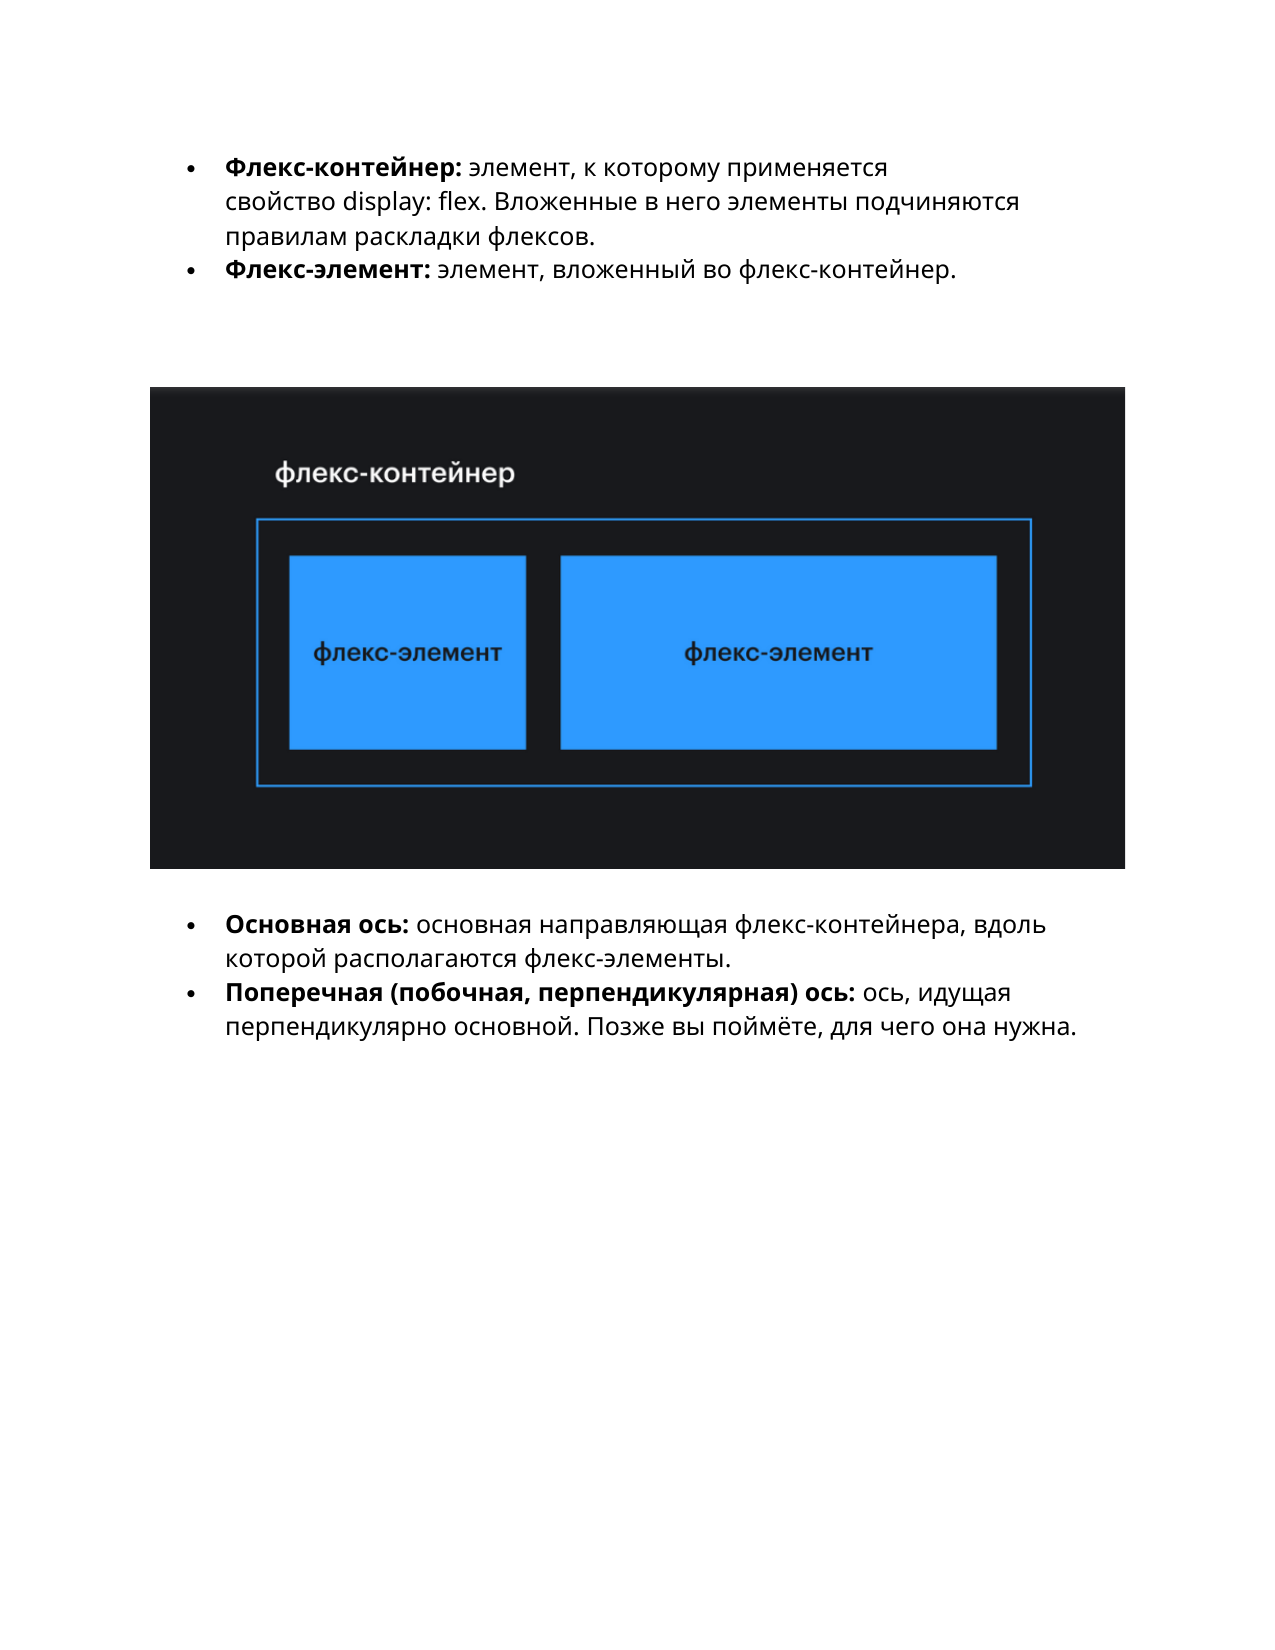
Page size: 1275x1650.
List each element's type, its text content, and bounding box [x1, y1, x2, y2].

list Основная ось: основная направляющая флекс-контейнера, вдоль которой располагаются флекс-элементы. [187, 906, 1125, 974]
list Флекс-контейнер: элемент, к которому применяется свойство display: flex. Вложенные в него элементы подчиняются правилам раскладки флексов. [187, 150, 1125, 252]
list Поперечная (побочная, перпендикулярная) ось: ось, идущая перпендикулярно основной. Позже вы поймёте, для чего она нужна. [187, 974, 1125, 1042]
picture [150, 387, 1125, 869]
list Флекс-элемент: элемент, вложенный во флекс-контейнер. [187, 252, 1125, 286]
